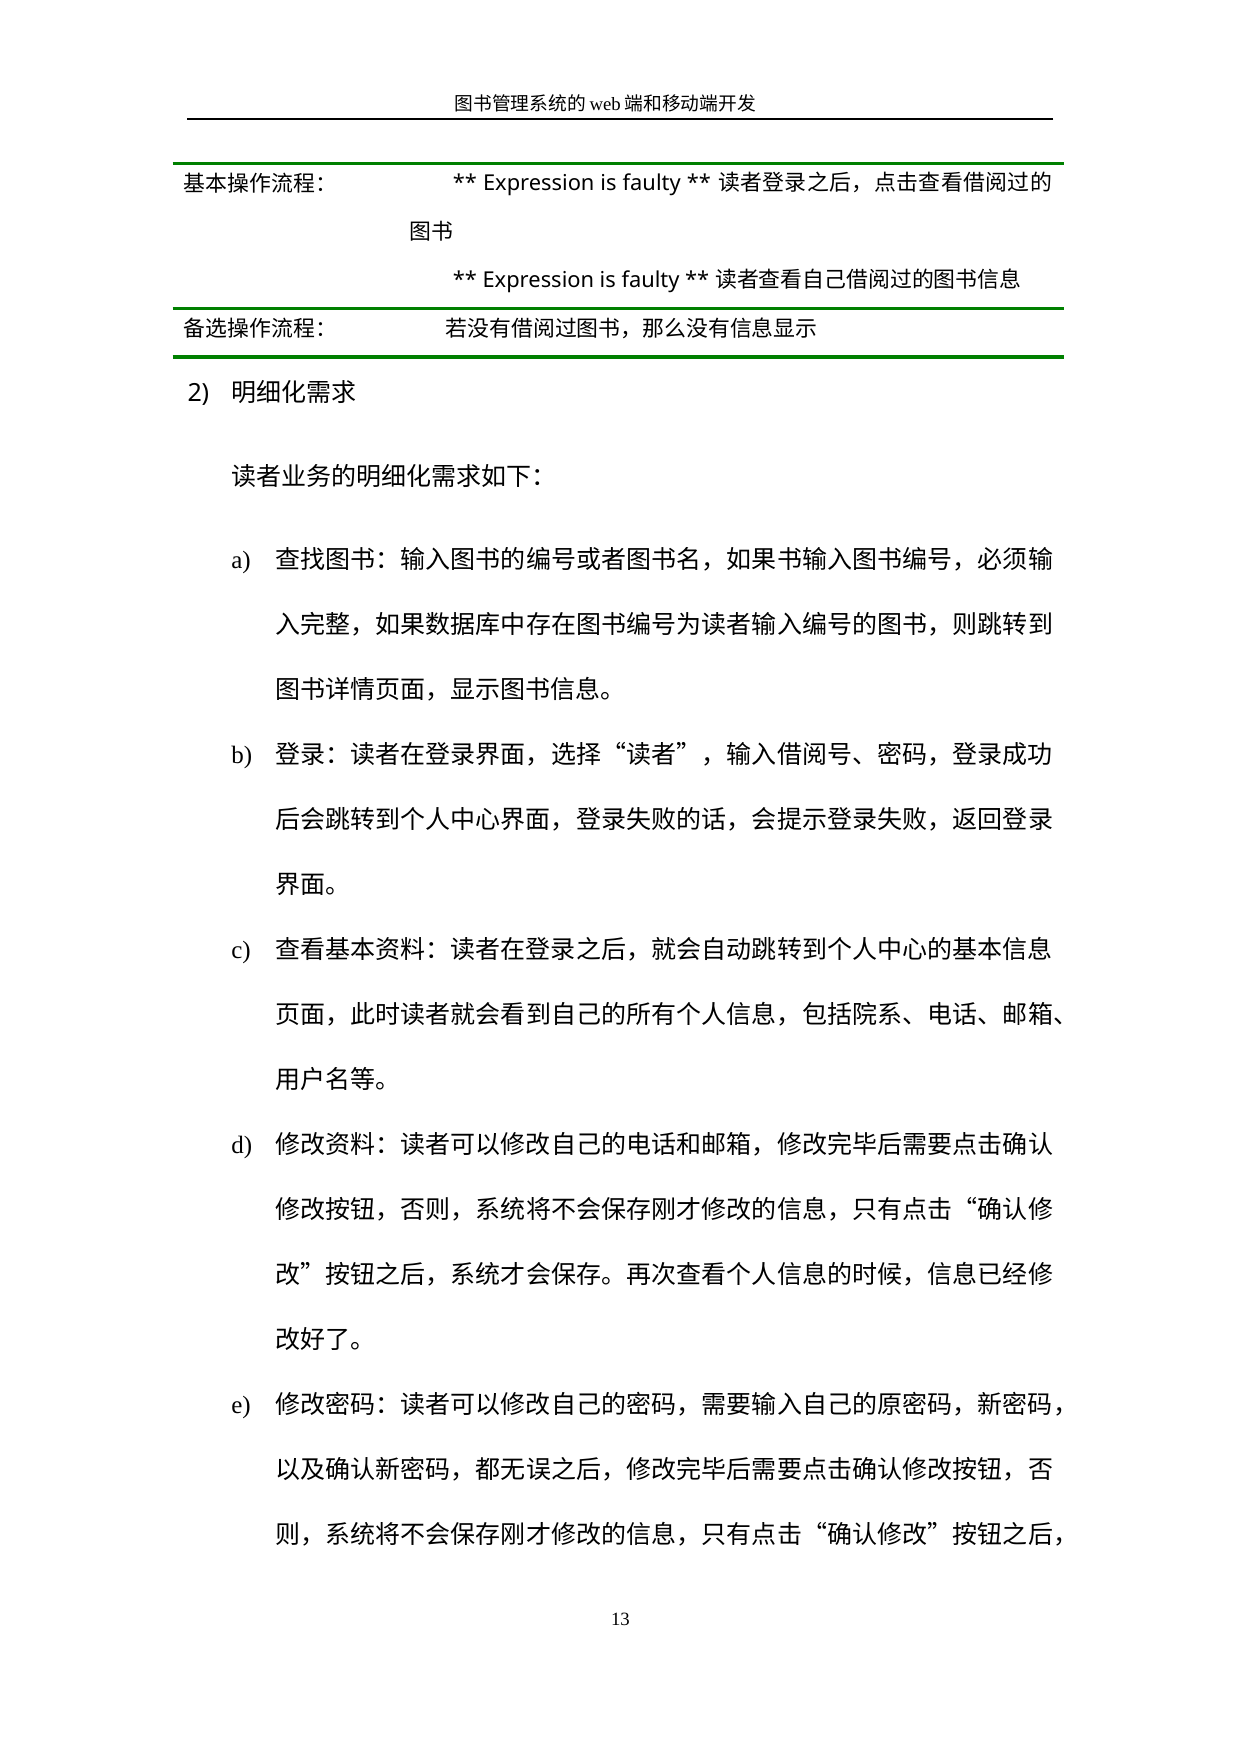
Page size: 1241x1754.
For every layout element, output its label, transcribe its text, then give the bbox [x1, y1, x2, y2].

list 明细化需求 [187, 359, 1053, 423]
table_cell 若没有借阅过图书，那么没有信息显示 [398, 310, 1064, 355]
list 查看基本资料：读者在登录之后，就会自动跳转到个人中心的基本信息页面，此时读者就会看到自己的所有个人信息，包括院系、电话、邮箱、用户名等。 [231, 915, 1053, 1110]
list 登录：读者在登录界面，选择“读者”，输入借阅号、密码，登录成功后会跳转到个人中心界面，登录失败的话，会提示登录失败，返回登录界面。 [231, 720, 1053, 915]
table_cell ① 读者登录之后，点击查看借阅过的图书 ② 读者查看自己借阅过的图书信息 [398, 165, 1064, 307]
list 查找图书：输入图书的编号或者图书名，如果书输入图书编号，必须输入完整，如果数据库中存在图书编号为读者输入编号的图书，则跳转到图书详情页面，显示图书信息。 [231, 525, 1053, 720]
list 修改资料：读者可以修改自己的电话和邮箱，修改完毕后需要点击确认修改按钮，否则，系统将不会保存刚才修改的信息，只有点击“确认修改”按钮之后，系统才会保存。再次查看个人信息的时候，信息已经修改好了。 [231, 1110, 1053, 1370]
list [231, 1370, 1053, 1565]
table_cell 基本操作流程： [173, 165, 398, 307]
table_cell 备选操作流程： [173, 310, 398, 355]
text 读者业务的明细化需求如下： [187, 442, 1053, 507]
